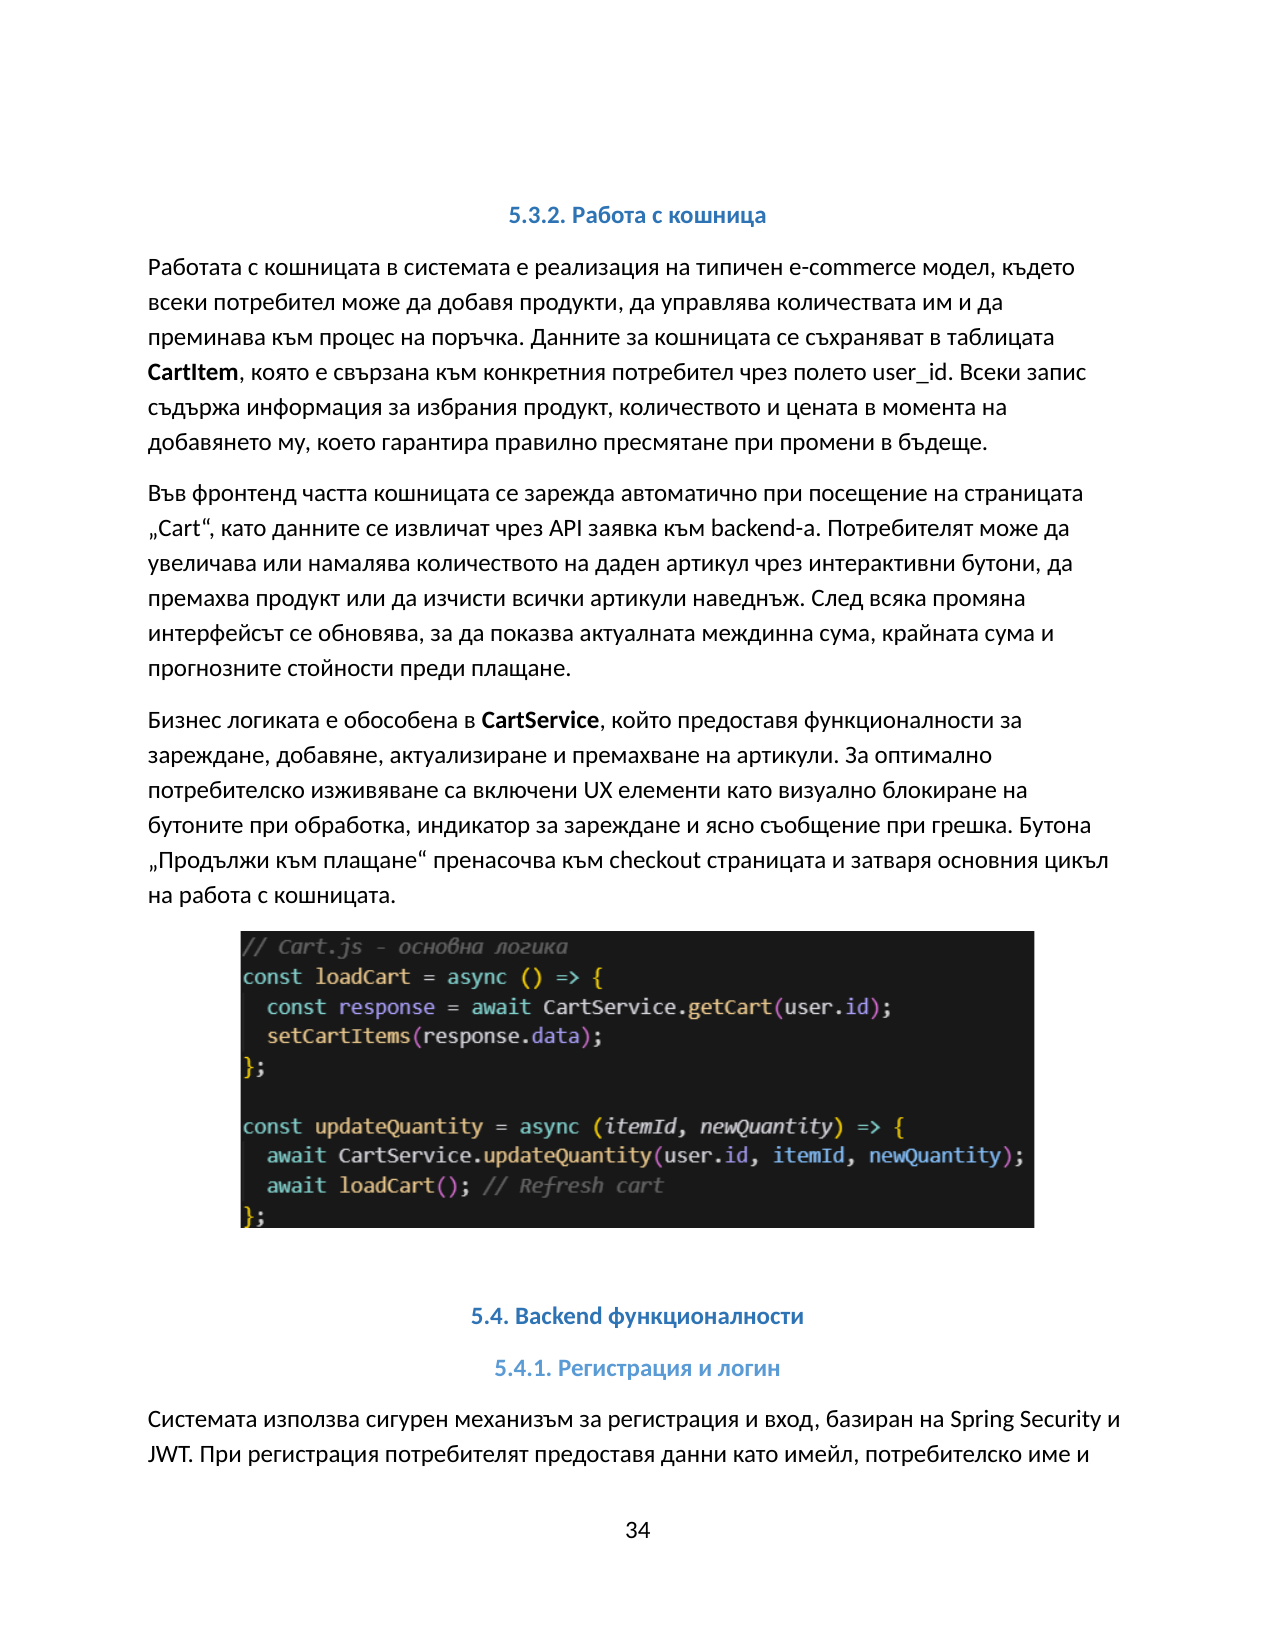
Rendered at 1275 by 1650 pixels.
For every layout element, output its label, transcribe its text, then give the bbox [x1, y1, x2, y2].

text 5.4. Backend функционалности [148, 1300, 1127, 1331]
picture [240, 931, 1035, 1228]
text Във фронтенд частта кошницата се зарежда автоматично при посещение на страницата „Cart“, като данните се извличат чрез API заявка към backend-а. Потребителят може да увеличава или намалява количеството на даден артикул чрез интерактивни бутони, да премахва продукт или да изчисти всички артикули наведнъж. След всяка промяна интерфейсът се обновява, за да показва актуалната междинна сума, крайната сума и прогнозните стойности преди плащане. [148, 478, 1127, 683]
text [148, 1403, 1127, 1469]
text 5.3.2. Работа с кошница [148, 199, 1127, 230]
text Работата с кошницата в системата е реализация на типичен e-commerce модел, където всеки потребител може да добавя продукти, да управлява количествата им и да преминава към процес на поръчка. Данните за кошницата се съхраняват в таблицата CartItem, която е свързана към конкретния потребител чрез полето user_id. Всеки запис съдържа информация за избрания продукт, количеството и цената в момента на добавянето му, което гарантира правилно пресмятане при промени в бъдеще. [148, 251, 1127, 456]
text Бизнес логиката е обособена в CartService, който предоставя функционалности за зареждане, добавяне, актуализиране и премахване на артикули. За оптимално потребителско изживяване са включени UX елементи като визуално блокиране на бутоните при обработка, индикатор за зареждане и ясно съобщение при грешка. Бутона „Продължи към плащане“ пренасочва към checkout страницата и затваря основния цикъл на работа с кошницата. [148, 704, 1127, 910]
text 5.4.1. Регистрация и логин [148, 1352, 1127, 1382]
